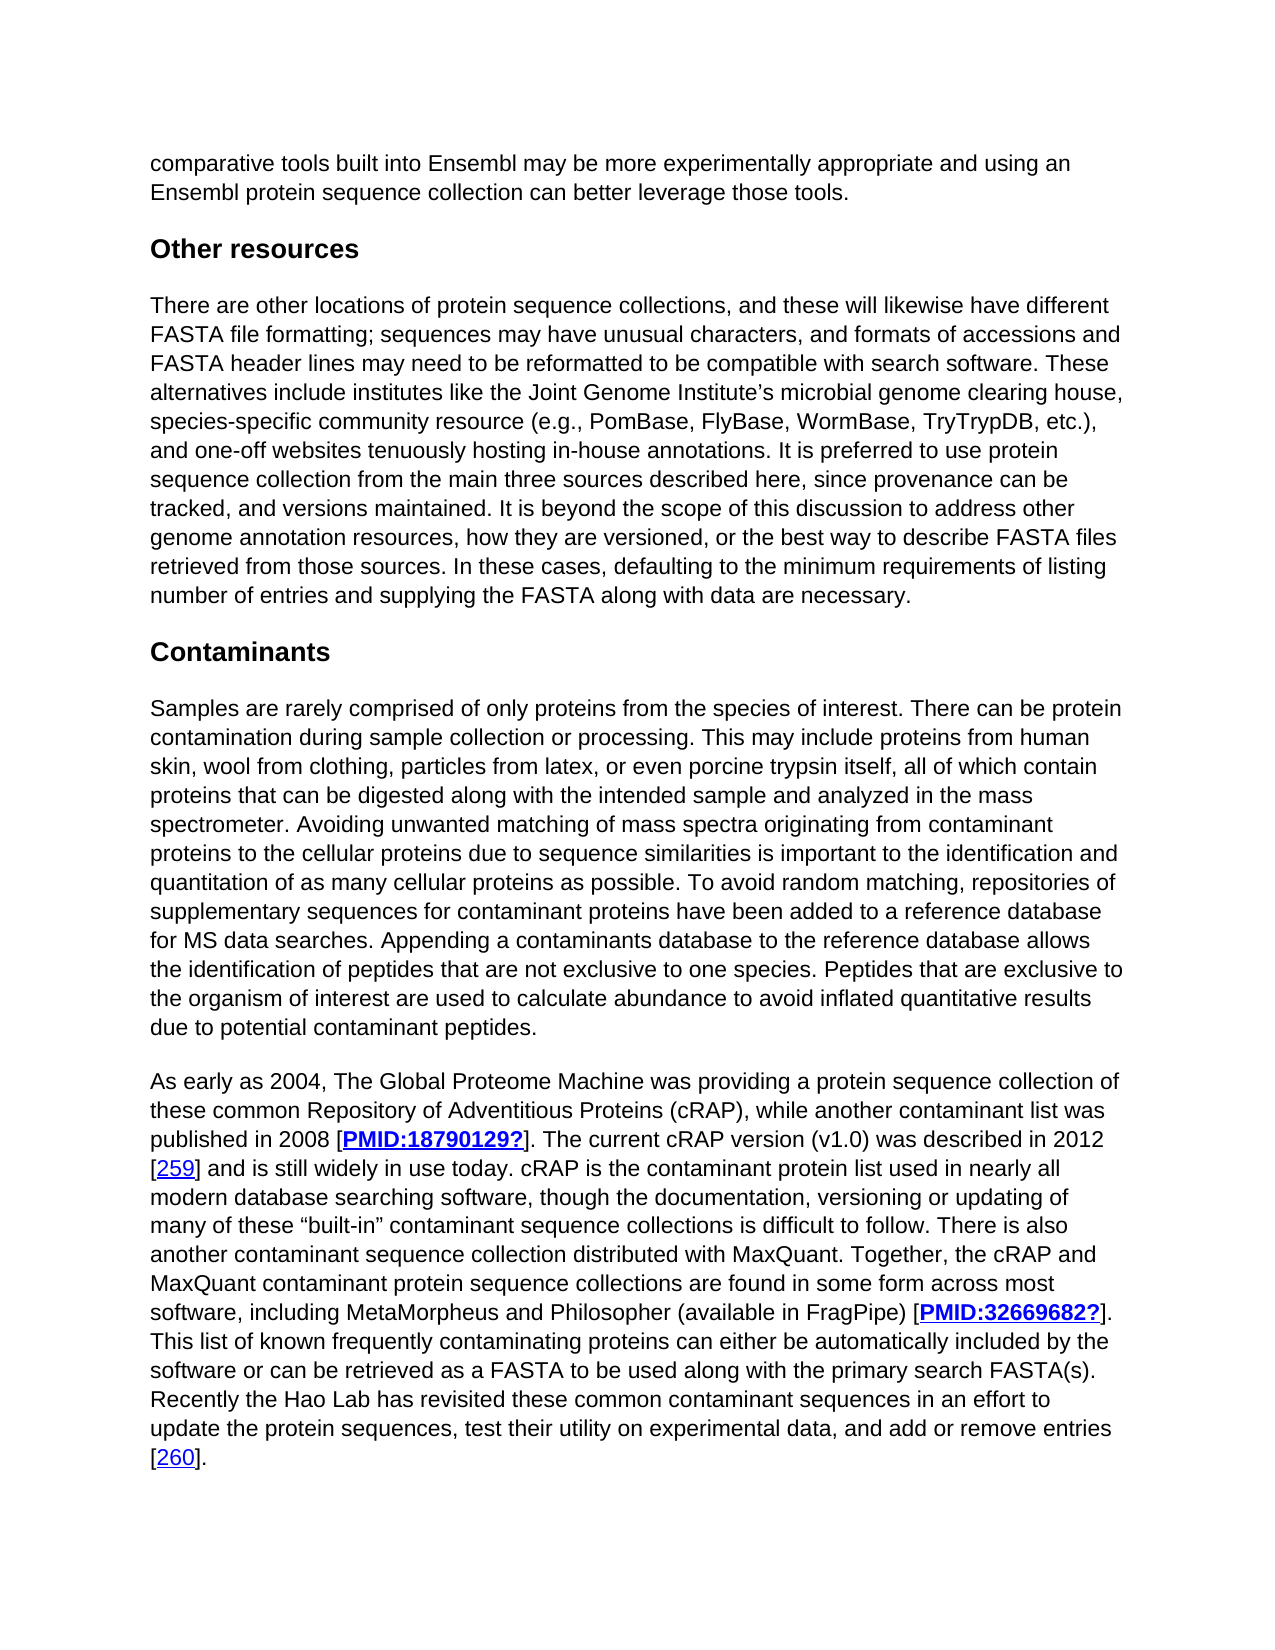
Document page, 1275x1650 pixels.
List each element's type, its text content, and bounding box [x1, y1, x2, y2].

text As early as 2004, The Global Proteome Machine was providing a protein sequence collection of these common Repository of Adventitious Proteins (cRAP), while another contaminant list was published in 2008 [PMID:18790129?]. The current cRAP version (v1.0) was described in 2012 [259] and is still widely in use today. cRAP is the contaminant protein list used in nearly all modern database searching software, though the documentation, versioning or updating of many of these “built-in” contaminant sequence collections is difficult to follow. There is also another contaminant sequence collection distributed with MaxQuant. Together, the cRAP and MaxQuant contaminant protein sequence collections are found in some form across most software, including MetaMorpheus and Philosopher (available in FragPipe) [PMID:32669682?]. This list of known frequently contaminating proteins can either be automatically included by the software or can be retrieved as a FASTA to be used along with the primary search FASTA(s). Recently the Hao Lab has revisited these common contaminant sequences in an effort to update the protein sequences, test their utility on experimental data, and add or remove entries [260]. [150, 1068, 1125, 1471]
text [150, 150, 1125, 205]
text There are other locations of protein sequence collections, and these will likewise have different FASTA file formatting; sequences may have unusual characters, and formats of accessions and FASTA header lines may need to be reformatted to be compatible with search software. These alternatives include institutes like the Joint Genome Institute’s microbial genome clearing house, species-specific community resource (e.g., PomBase, FlyBase, WormBase, TryTrypDB, etc.), and one-off websites tenuously hosting in-house annotations. It is preferred to use protein sequence collection from the main three sources described here, since provenance can be tracked, and versions maintained. It is beyond the scope of this discussion to address other genome annotation resources, how they are versioned, or the best way to describe FASTA files retrieved from those sources. In these cases, defaulting to the minimum requirements of listing number of entries and supplying the FASTA along with data are necessary. [150, 292, 1125, 608]
text Samples are rarely comprised of only proteins from the species of interest. There can be protein contamination during sample collection or processing. This may include proteins from human skin, wool from clothing, particles from latex, or even porcine trypsin itself, all of which contain proteins that can be digested along with the intended sample and analyzed in the mass spectrometer. Avoiding unwanted matching of mass spectra originating from contaminant proteins to the cellular proteins due to sequence similarities is important to the identification and quantitation of as many cellular proteins as possible. To avoid random matching, repositories of supplementary sequences for contaminant proteins have been added to a reference database for MS data searches. Appending a contaminants database to the reference database allows the identification of peptides that are not exclusive to one species. Peptides that are exclusive to the organism of interest are used to calculate abundance to avoid inflated quantitative results due to potential contaminant peptides. [150, 695, 1125, 1040]
subtitle Contaminants [150, 636, 1125, 667]
subtitle Other resources [150, 233, 1125, 264]
